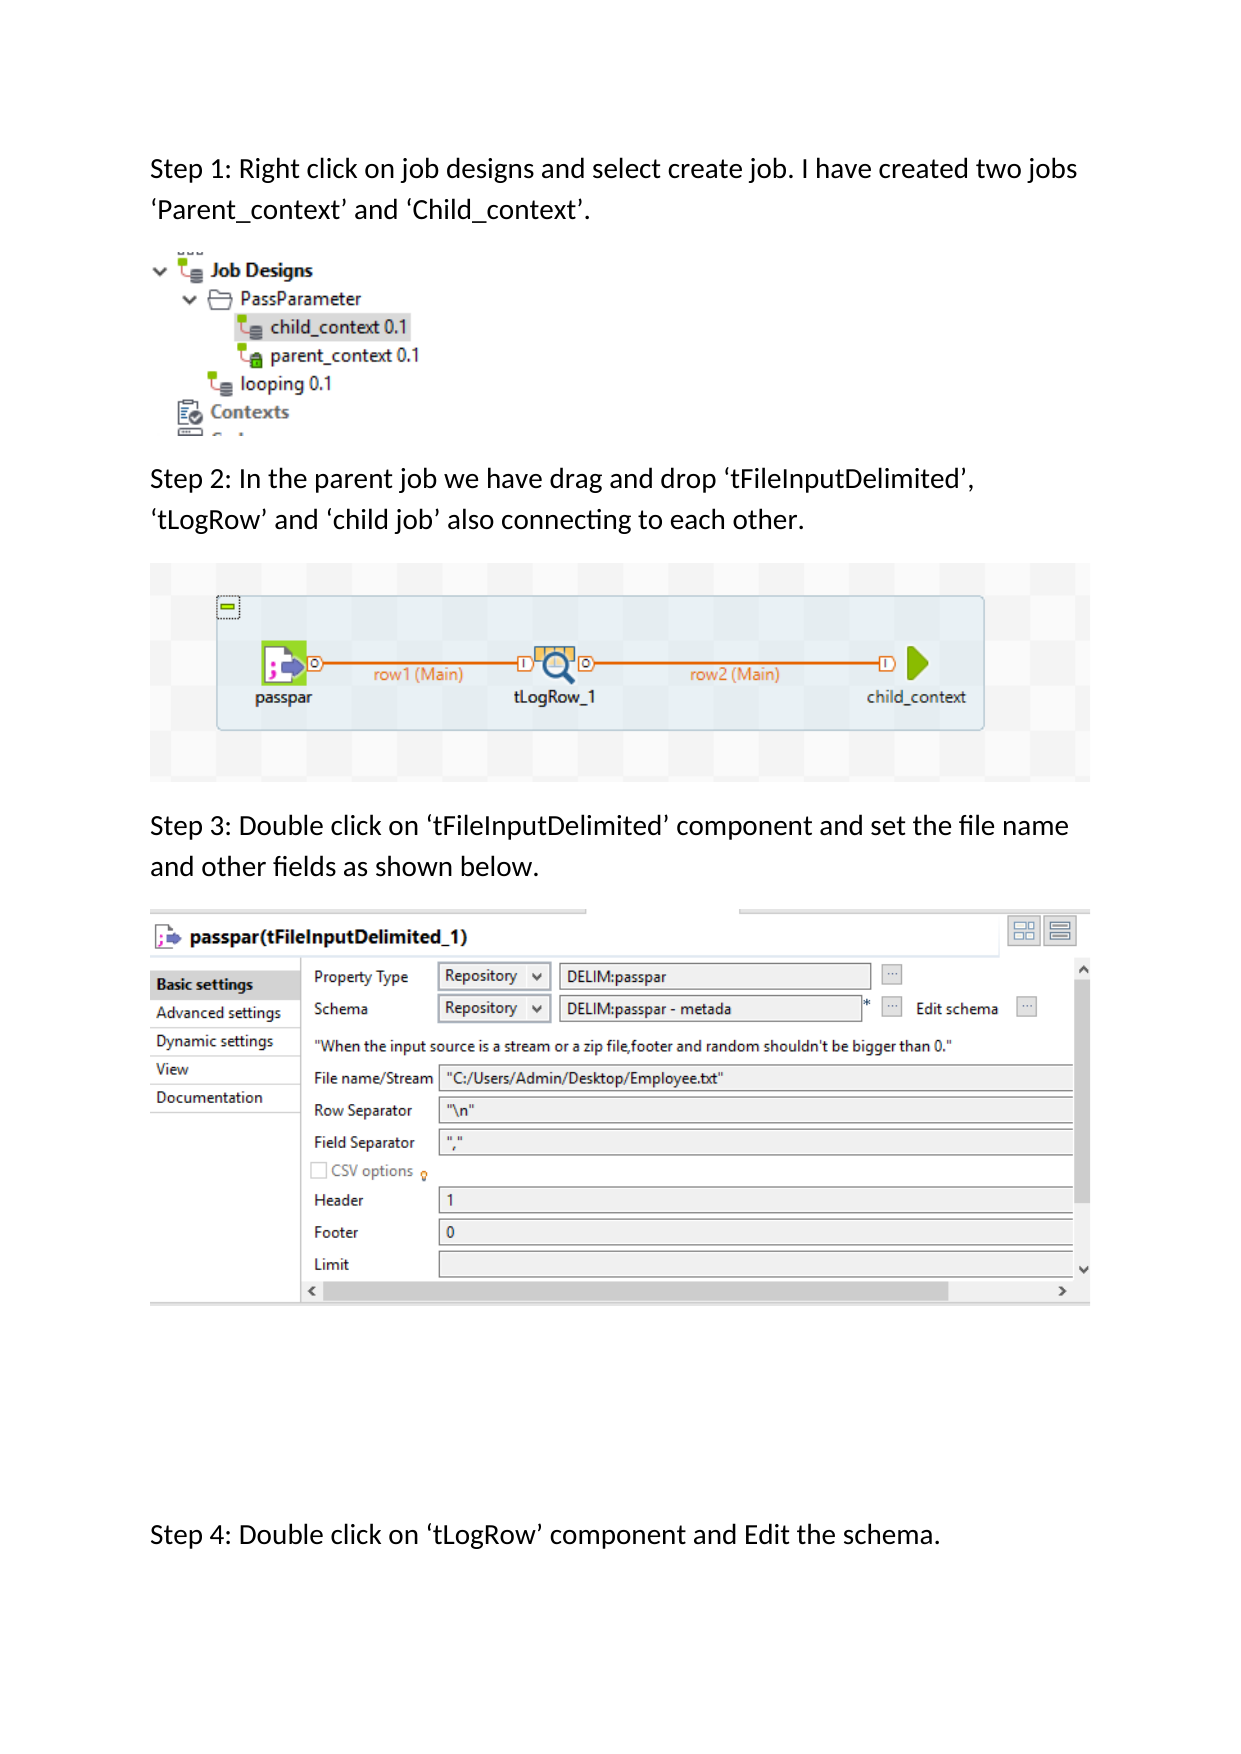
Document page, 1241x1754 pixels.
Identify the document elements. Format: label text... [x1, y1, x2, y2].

text Step 1: Right click on job designs and select create job. I have created two jobs ‘Parent_context’ and ‘Child_context’. [150, 150, 1090, 227]
picture [150, 252, 494, 436]
text Step 3: Double click on ‘tFileInputDelimited’ component and set the file name and other fields as shown below. [150, 807, 1090, 883]
picture [150, 909, 1091, 1306]
picture [150, 563, 1091, 782]
text Step 2: In the parent job we have drag and drop ‘tFileInputDelimited’, ‘tLogRow’ and ‘child job’ also connecting to each other. [150, 461, 1090, 537]
text Step 4: Double click on ‘tLogRow’ component and Edit the schema. [150, 1516, 1090, 1552]
